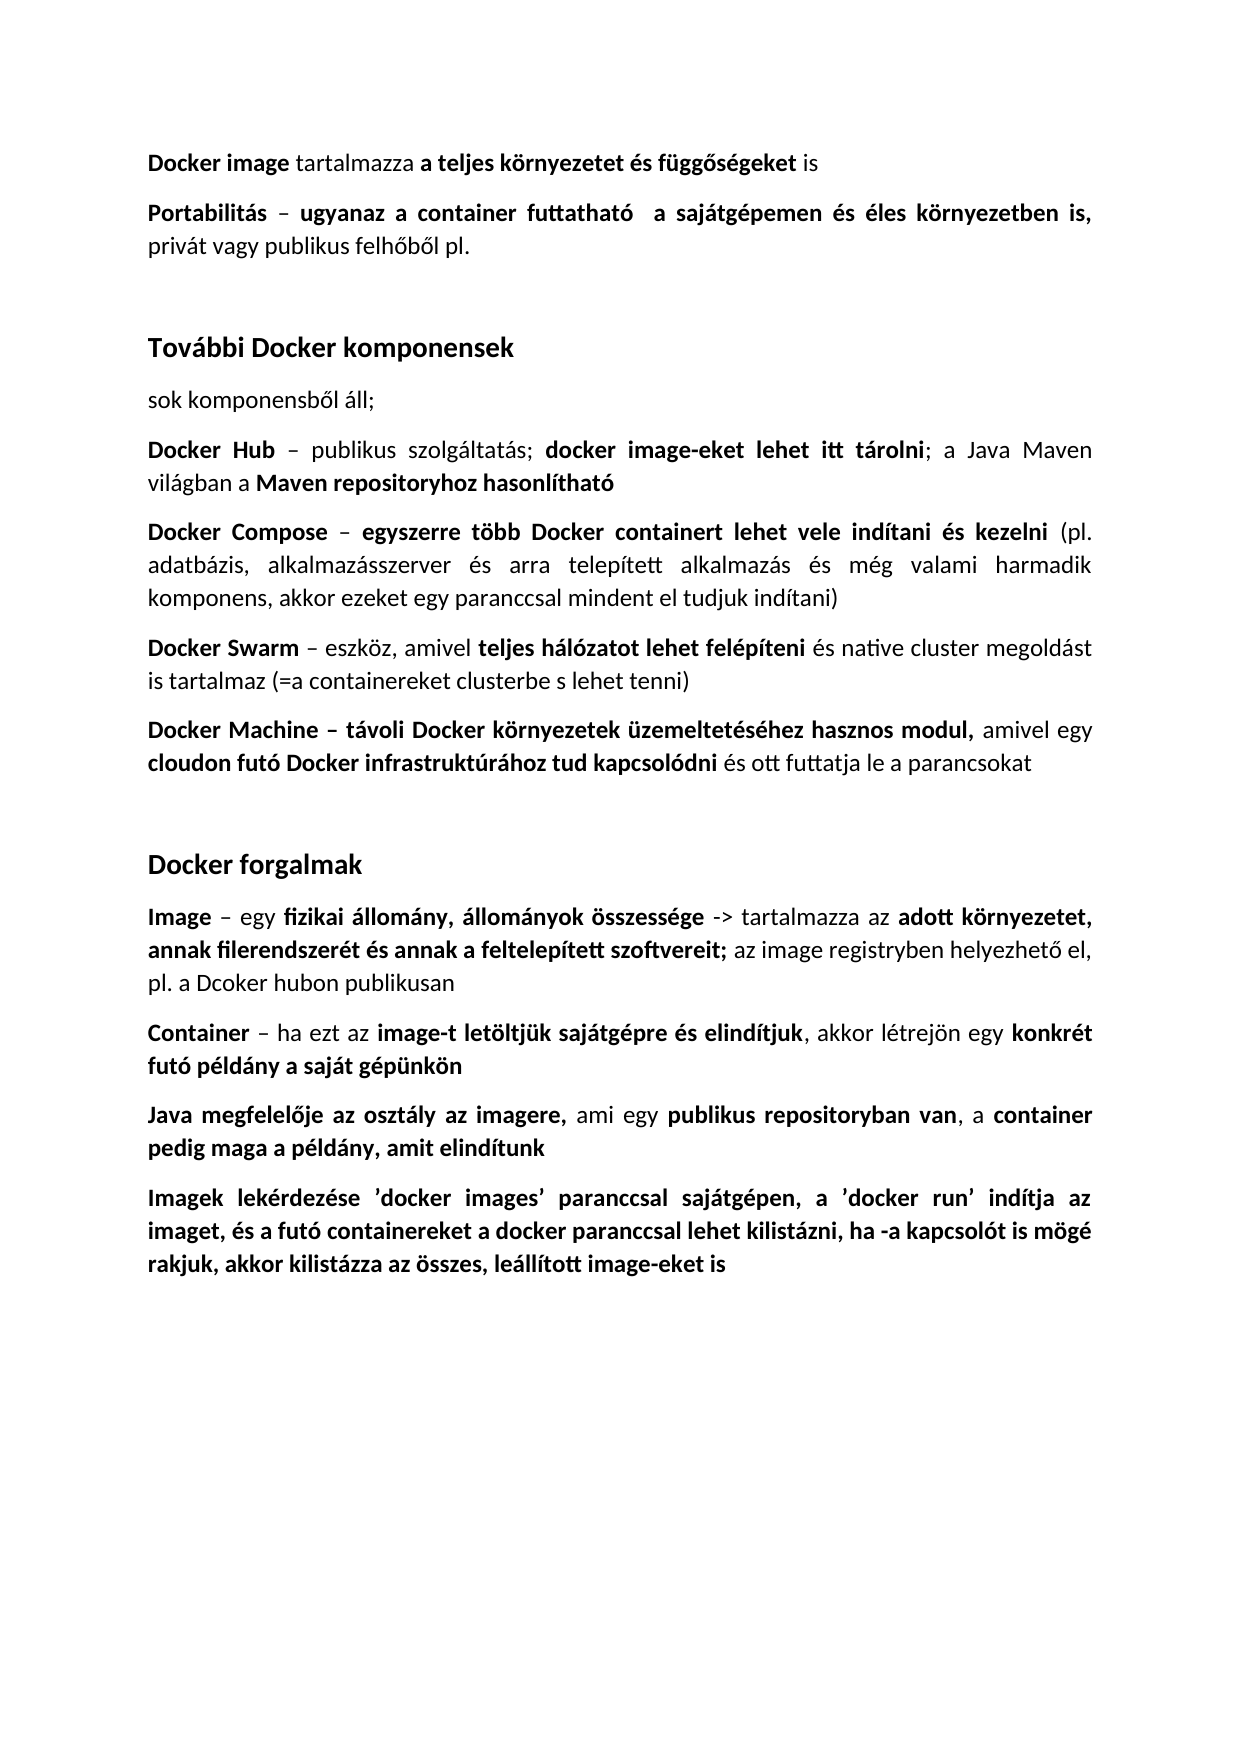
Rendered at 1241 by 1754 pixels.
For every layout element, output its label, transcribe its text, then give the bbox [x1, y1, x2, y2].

text Docker image tartalmazza a teljes környezetet és függőségeket is [148, 148, 1093, 178]
text Image – egy fizikai állomány, állományok összessége -> tartalmazza az adott környezetet, annak filerendszerét és annak a feltelepített szoftvereit; az image registryben helyezhető el, pl. a Dcoker hubon publikusan [148, 902, 1093, 998]
text Portabilitás – ugyanaz a container futtatható a sajátgépemen és éles környezetben is, privát vagy publikus felhőből pl. [148, 197, 1093, 261]
text Docker Swarm – eszköz, amivel teljes hálózatot lehet felépíteni és native cluster megoldást is tartalmaz (=a containereket clusterbe s lehet tenni) [148, 632, 1093, 695]
text sok komponensből áll; [148, 384, 1093, 415]
text Java megfelelője az osztály az imagere, ami egy publikus repositoryban van, a container pedig maga a példány, amit elindítunk [148, 1099, 1093, 1163]
text Container – ha ezt az image-t letöltjük sajátgépre és elindítjuk, akkor létrejön egy konkrét futó példány a saját gépünkön [148, 1017, 1093, 1080]
text Docker Machine – távoli Docker környezetek üzemeltetéséhez hasznos modul, amivel egy cloudon futó Docker infrastruktúrához tud kapcsolódni és ott futtatja le a parancsokat [148, 714, 1093, 778]
text Docker Compose – egyszerre több Docker containert lehet vele indítani és kezelni (pl. adatbázis, alkalmazásszerver és arra telepített alkalmazás és még valami harmadik komponens, akkor ezeket egy paranccsal mindent el tudjuk indítani) [148, 516, 1093, 613]
text Docker Hub – publikus szolgáltatás; docker image-eket lehet itt tárolni; a Java Maven világban a Maven repositoryhoz hasonlítható [148, 434, 1093, 497]
text Imagek lekérdezése ’docker images’ paranccsal sajátgépen, a ’docker run’ indítja az imaget, és a futó containereket a docker paranccsal lehet kilistázni, ha -a kapcsolót is mögé rakjuk, akkor kilistázza az összes, leállított image-eket is [148, 1182, 1093, 1278]
text Docker forgalmak [148, 846, 1093, 882]
text További Docker komponensek [148, 329, 1093, 365]
